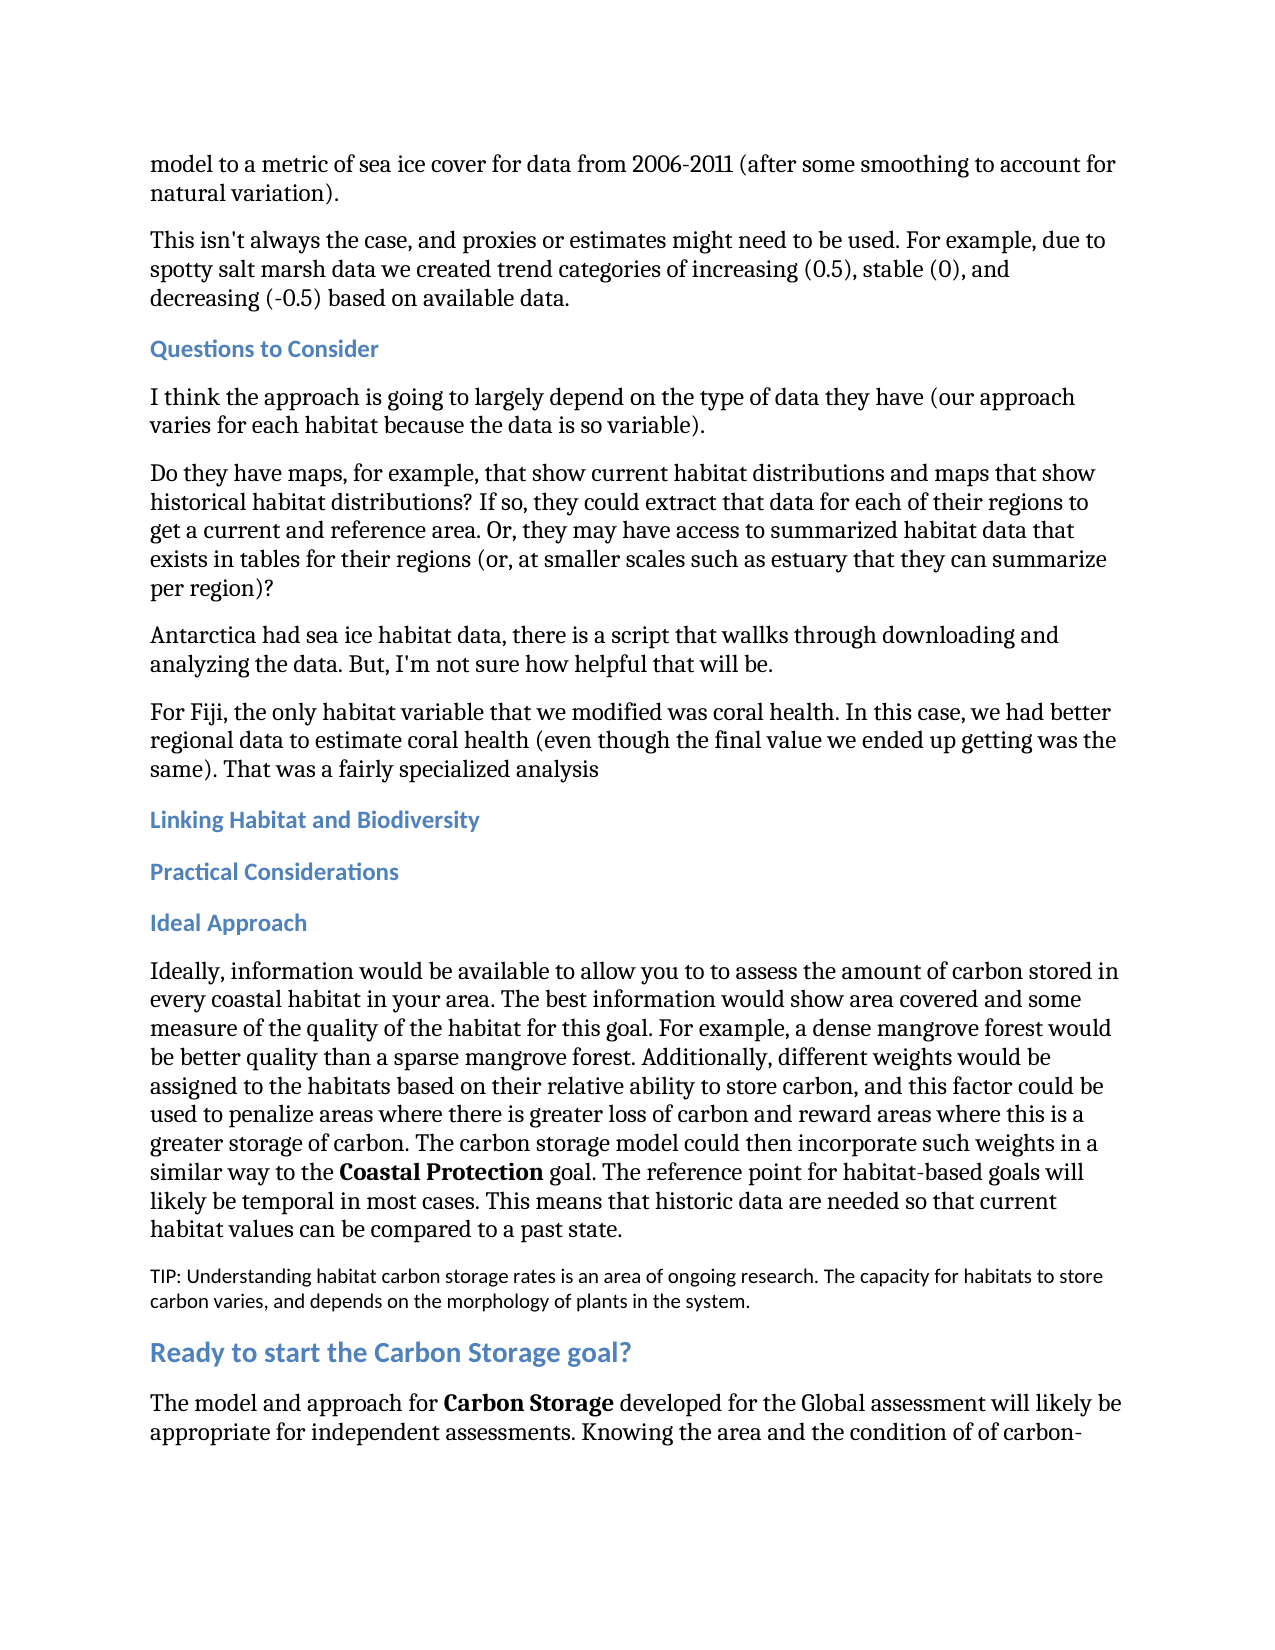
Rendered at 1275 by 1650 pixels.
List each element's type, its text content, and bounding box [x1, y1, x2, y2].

text Ideally, information would be available to allow you to to assess the amount of carbon stored in every coastal habitat in your area. The best information would show area covered and some measure of the quality of the habitat for this goal. For example, a dense mangrove forest would be better quality than a sparse mangrove forest. Additionally, different weights would be assigned to the habitats based on their relative ability to store carbon, and this factor could be used to penalize areas where there is greater loss of carbon and reward areas where this is a greater storage of carbon. The carbon storage model could then incorporate such weights in a similar way to the Coastal Protection goal. The reference point for habitat-based goals will likely be temporal in most cases. This means that historic data are needed so that current habitat values can be compared to a past state. [150, 957, 1125, 1244]
subtitle Practical Considerations [150, 856, 1125, 887]
subtitle Linking Habitat and Biodiversity [150, 805, 1125, 835]
subtitle Ready to start the Carbon Storage goal? [150, 1334, 1125, 1370]
subtitle Ideal Approach [150, 907, 1125, 938]
text TIP: Understanding habitat carbon storage rates is an area of ongoing research. The capacity for habitats to store carbon varies, and depends on the morphology of plants in the system. [150, 1263, 1125, 1314]
text I think the approach is going to largely depend on the type of data they have (our approach varies for each habitat because the data is so variable). [150, 383, 1125, 440]
text Antarctica had sea ice habitat data, there is a script that wallks through downloading and analyzing the data. But, I'm not sure how helpful that will be. [150, 621, 1125, 679]
subtitle Questions to Consider [150, 333, 1125, 364]
text Do they have maps, for example, that show current habitat distributions and maps that show historical habitat distributions? If so, they could extract that data for each of their regions to get a current and reference area. Or, they may have access to summarized habitat data that exists in tables for their regions (or, at smaller scales such as estuary that they can summarize per region)? [150, 459, 1125, 603]
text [150, 150, 1125, 207]
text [150, 1389, 1125, 1446]
text For Fiji, the only habitat variable that we modified was coral health. In this case, we had better regional data to estimate coral health (even though the final value we ended up getting was the same). That was a fairly specialized analysis [150, 698, 1125, 784]
text This isn't always the case, and proxies or estimates might need to be used. For example, due to spotty salt marsh data we created trend categories of increasing (0.5), stable (0), and decreasing (-0.5) based on available data. [150, 226, 1125, 312]
